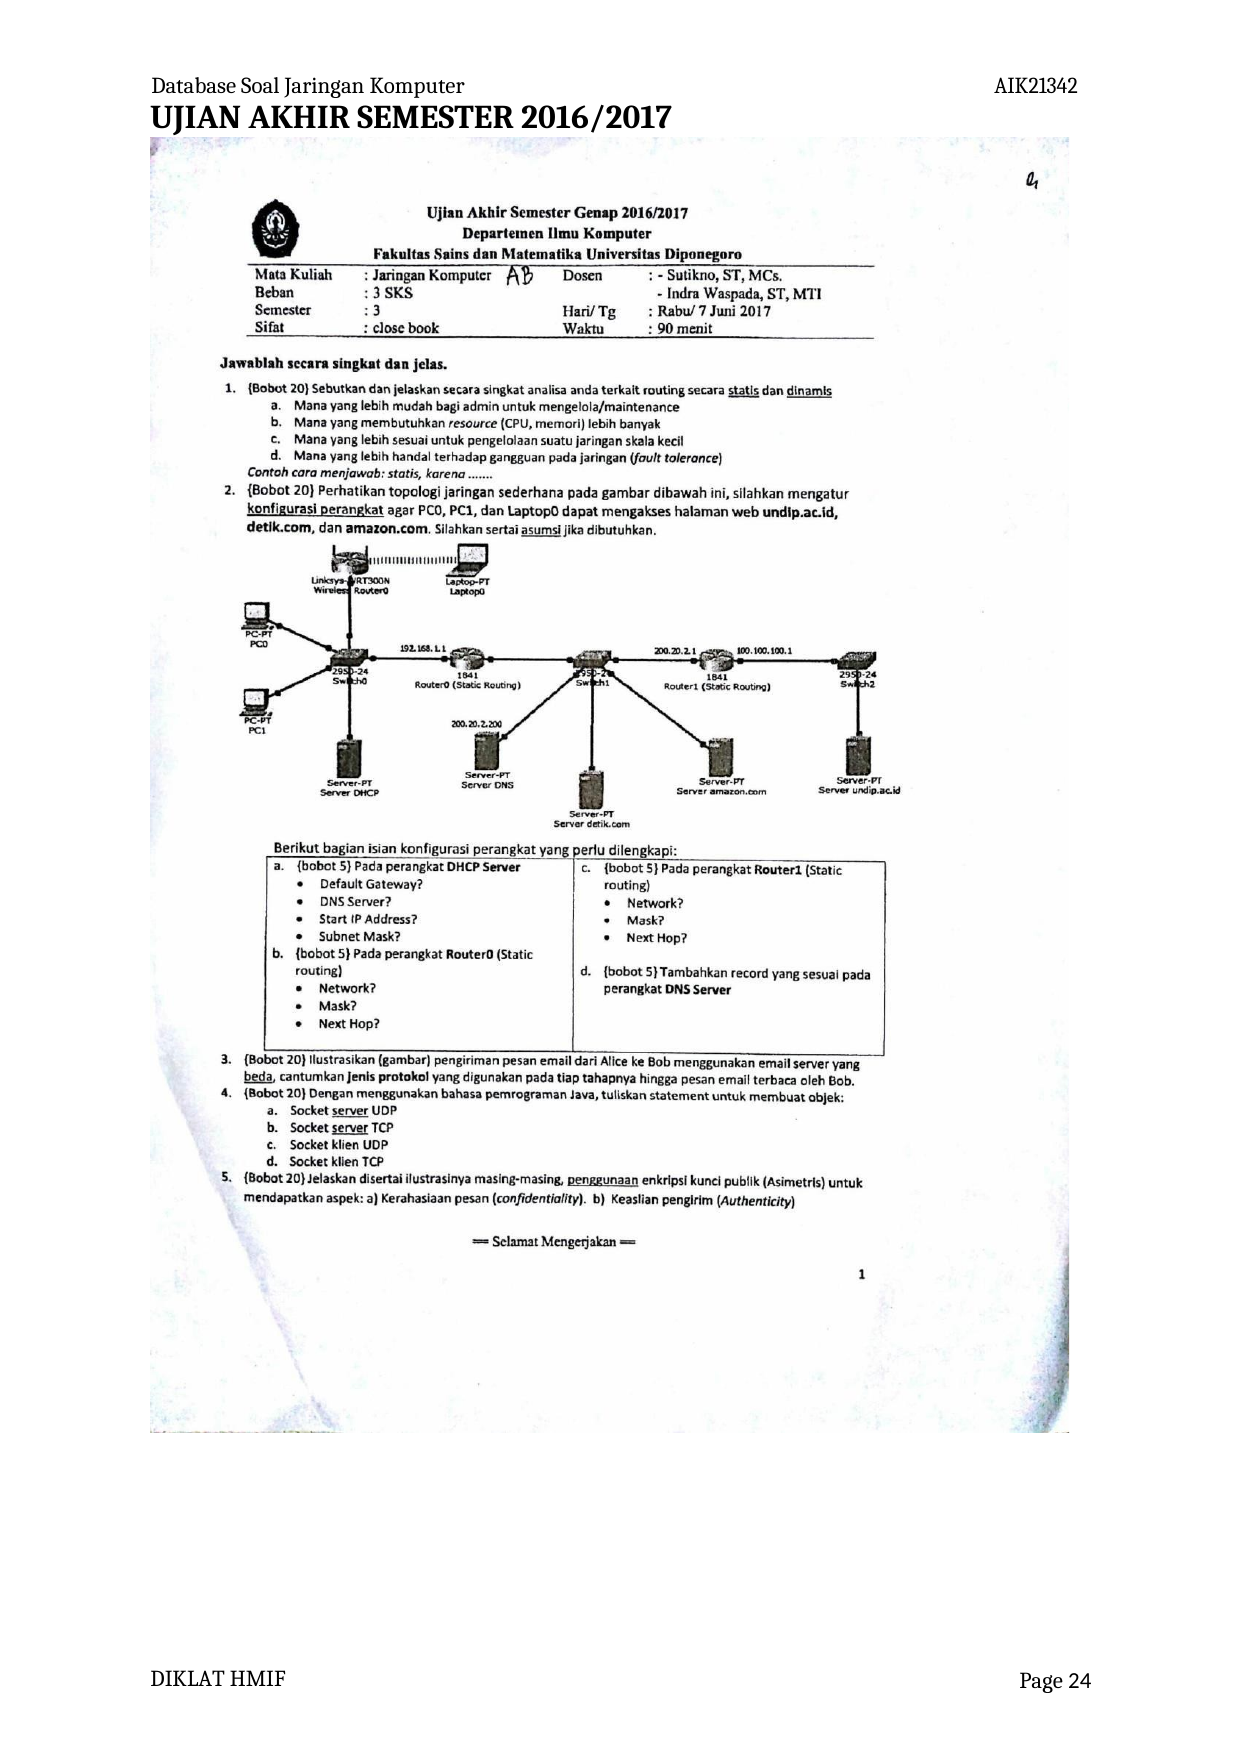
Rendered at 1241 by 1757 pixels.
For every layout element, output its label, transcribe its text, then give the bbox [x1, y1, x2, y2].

subtitle UJIAN AKHIR SEMESTER 2016/2017 [150, 99, 1109, 137]
picture [150, 137, 1070, 1433]
